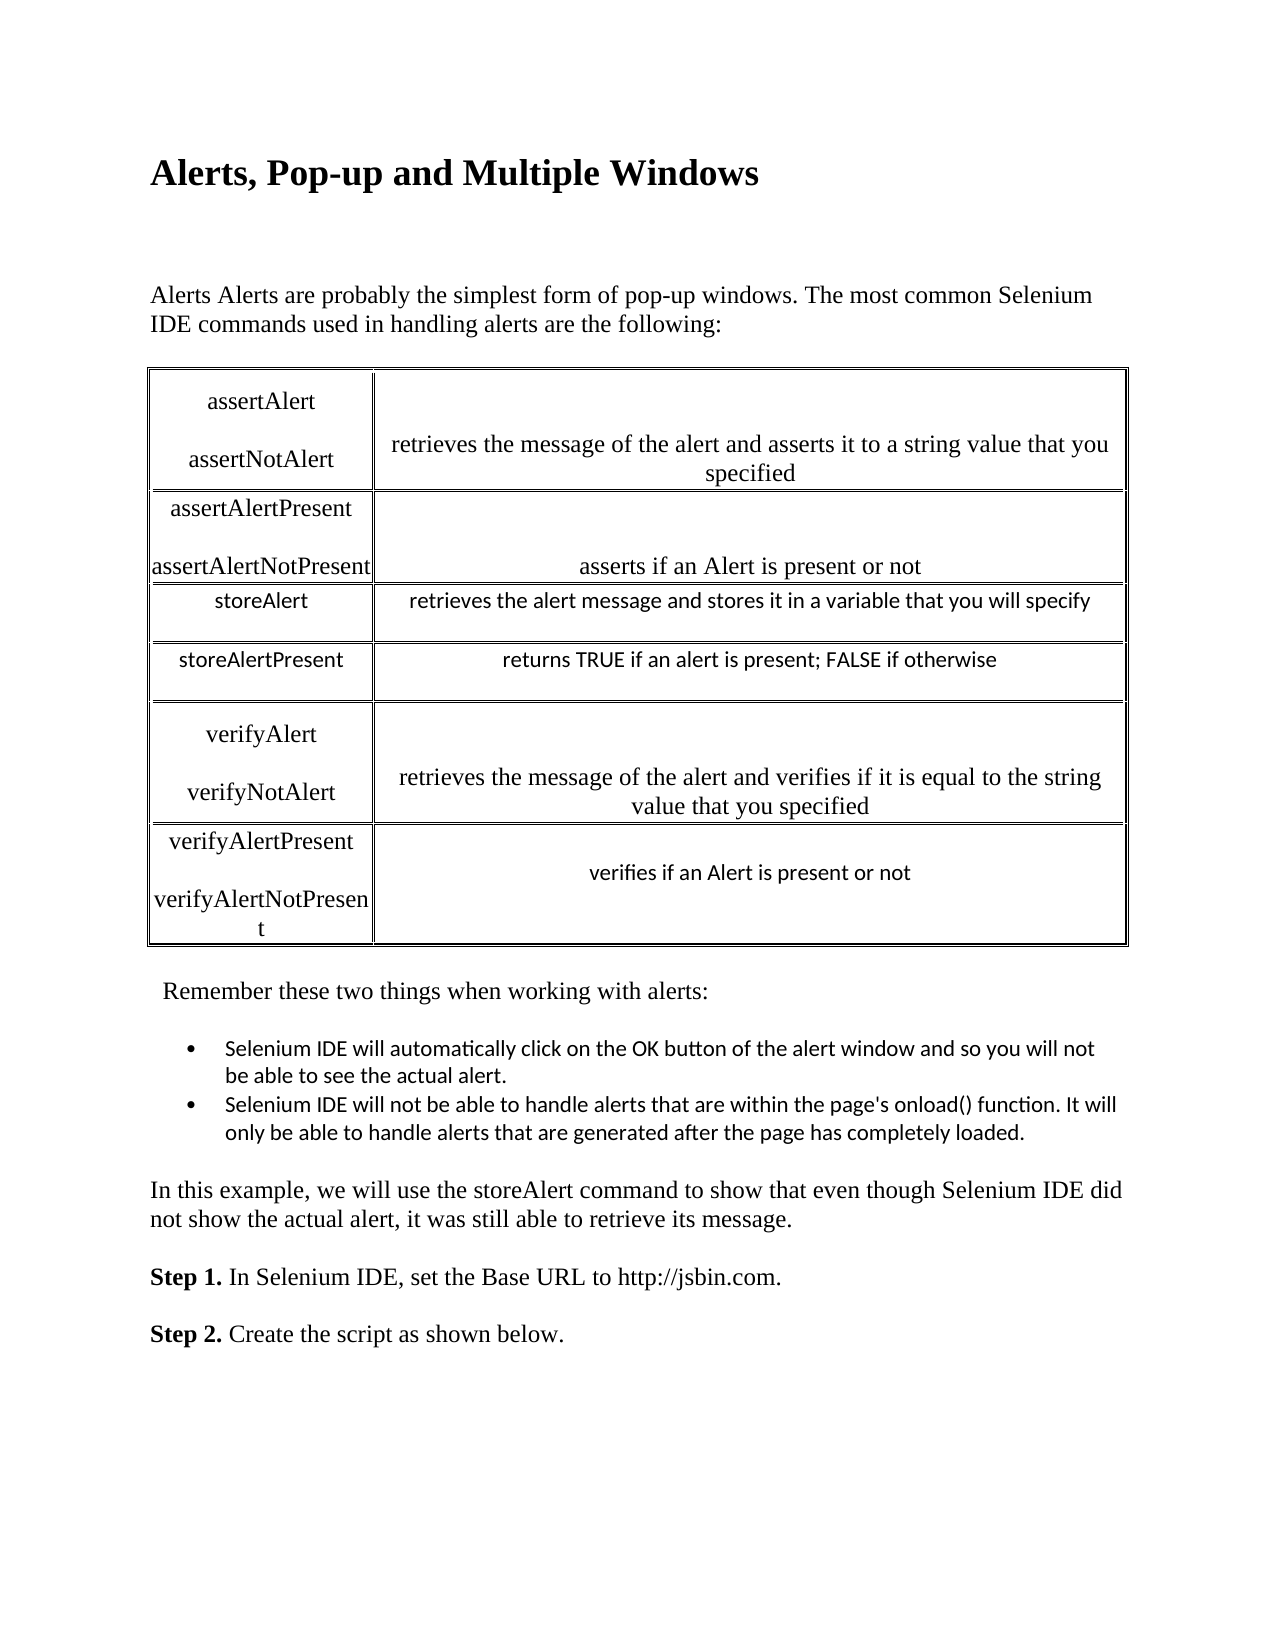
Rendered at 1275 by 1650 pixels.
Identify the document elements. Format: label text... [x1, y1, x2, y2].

subtitle Alerts, Pop-up and Multiple Windows [150, 150, 1125, 193]
table_cell retrieves the alert message and stores it in a variable that you will specify [374, 582, 1127, 641]
list Selenium IDE will automatically click on the OK button of the alert window and so you will not be able to see the actual alert. [187, 1034, 1125, 1090]
table_cell verifyAlert verifyNotAlert [149, 700, 374, 822]
text Step 2. Create the script as shown below. [150, 1319, 1125, 1348]
table_cell verifyAlertPresent verifyAlertNotPresent [149, 822, 374, 943]
list Selenium IDE will not be able to handle alerts that are within the page's onload() function. It will only be able to handle alerts that are generated after the page has completely loaded. [187, 1090, 1125, 1146]
text Step 1. In Selenium IDE, set the Base URL to http://jsbin.com. [150, 1262, 1125, 1290]
table_header retrieves the message of the alert and asserts it to a string value that you specified [374, 370, 1125, 489]
table_cell asserts if an Alert is present or not [374, 489, 1127, 582]
text Alerts Alerts are probably the simplest form of pop-up windows. The most common Selenium IDE commands used in handling alerts are the following: [150, 280, 1125, 338]
text In this example, we will use the storeAlert command to show that even though Selenium IDE did not show the actual alert, it was still able to retrieve its message. [150, 1175, 1125, 1232]
table_cell returns TRUE if an alert is present; FALSE if otherwise [374, 641, 1127, 700]
table_cell assertAlertPresent assertAlertNotPresent [149, 489, 374, 582]
table_cell storeAlertPresent [149, 641, 374, 700]
table_cell storeAlert [149, 582, 374, 641]
table_cell retrieves the message of the alert and verifies if it is equal to the string value that you specified [374, 700, 1127, 822]
table_cell verifies if an Alert is present or not [374, 822, 1127, 943]
table_header assertAlert assertNotAlert [150, 370, 374, 489]
text Remember these two things when working with alerts: [150, 976, 1125, 1004]
